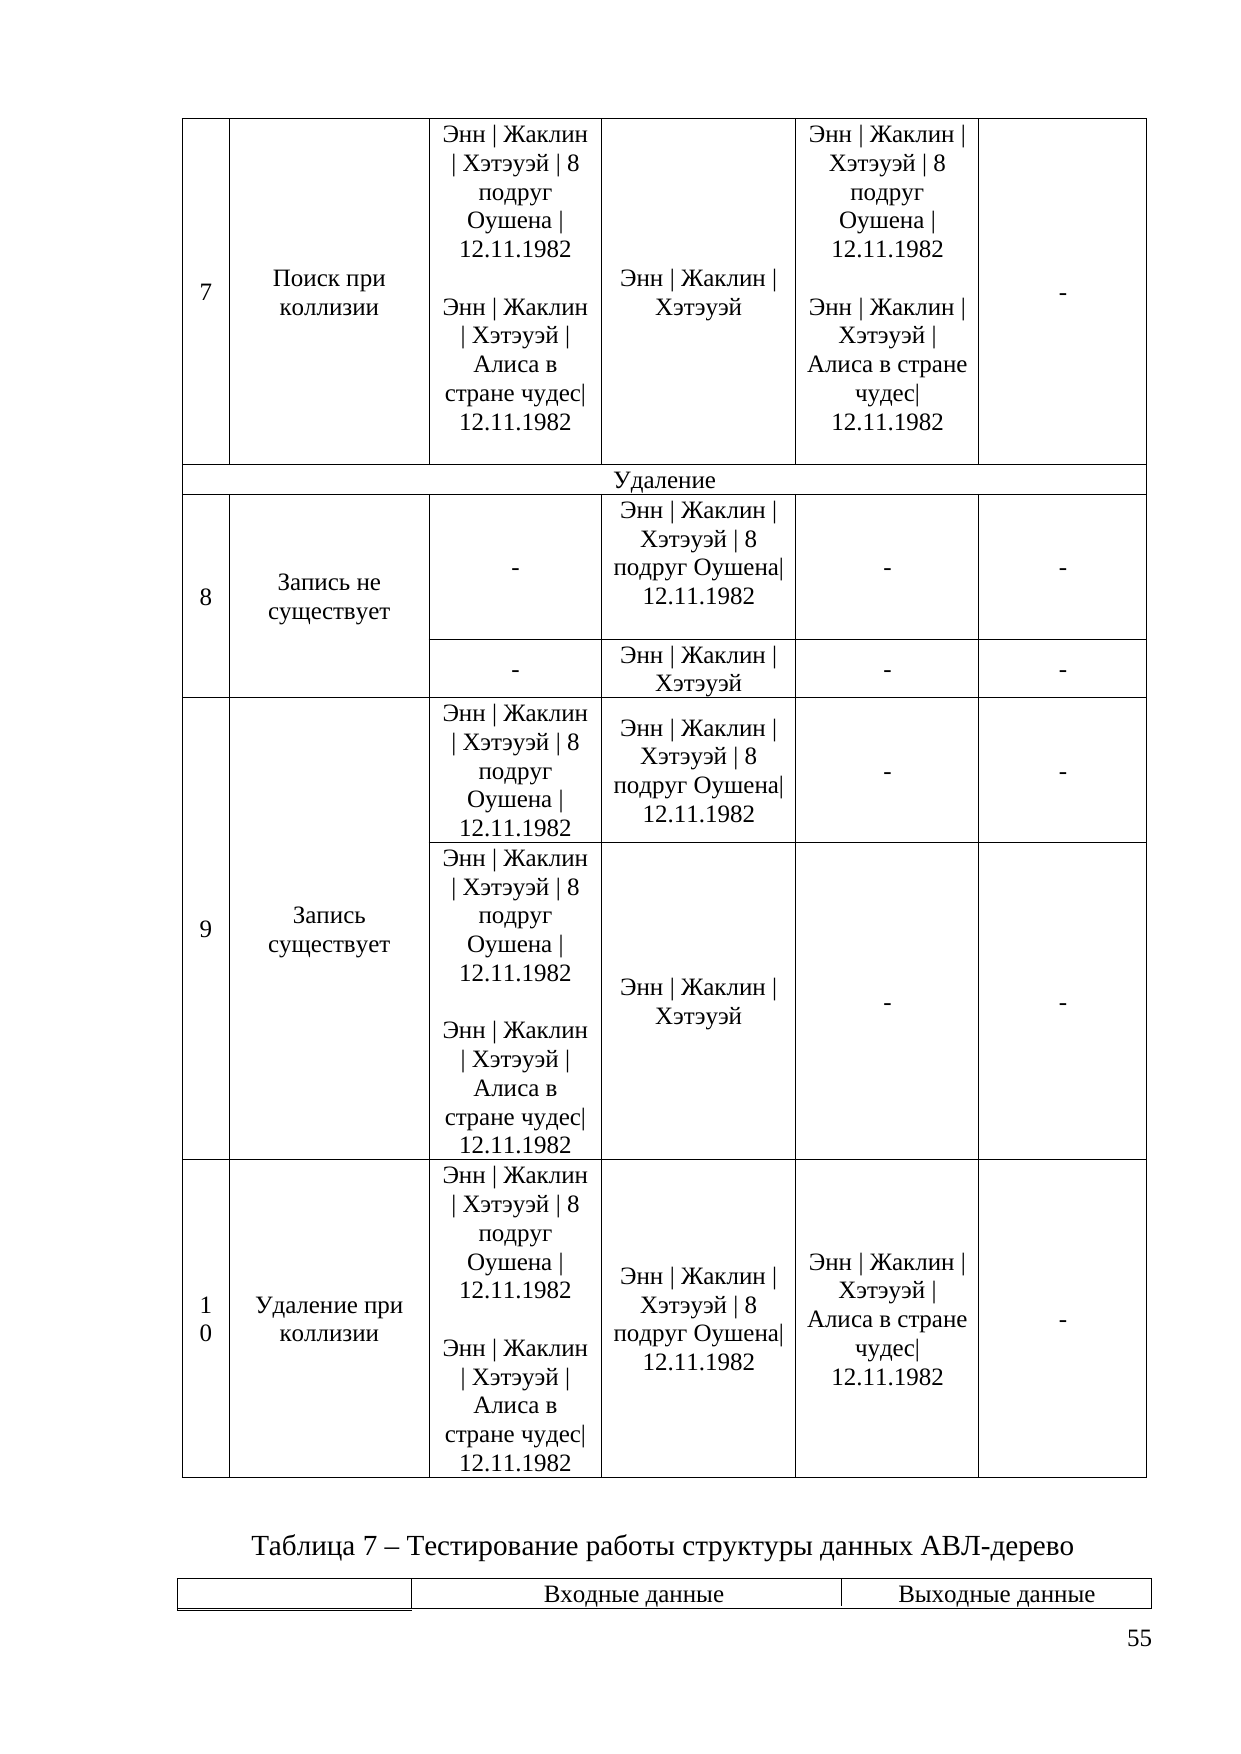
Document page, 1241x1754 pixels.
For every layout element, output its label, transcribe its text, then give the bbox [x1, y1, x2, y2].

table_cell Энн | Жаклин | Хэтэуэй | 8 подруг Оушена | 12.11.1982 Энн | Жаклин | Хэтэуэй | Алиса в стране чудес| 12.11.1982 [796, 119, 978, 464]
table_cell Энн | Жаклин | Хэтэуэй [602, 843, 795, 1159]
table_cell Энн | Жаклин | Хэтэуэй | 8 подруг Оушена| 12.11.1982 [602, 495, 795, 639]
table_cell - [979, 495, 1146, 639]
text Таблица 7 – Тестирование работы структуры данных АВЛ-дерево [177, 1528, 1152, 1562]
table_cell Энн | Жаклин | Хэтэуэй | 8 подруг Оушена| 12.11.1982 [602, 698, 795, 842]
table_cell - [796, 843, 978, 1159]
table_cell - [979, 119, 1146, 464]
table_cell 8 [183, 495, 229, 697]
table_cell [602, 119, 795, 464]
table_cell - [796, 640, 978, 697]
table_cell Энн | Жаклин | Хэтэуэй | 8 подруг Оушена| 12.11.1982 [602, 1160, 795, 1477]
table_cell 10 [183, 1160, 229, 1477]
table_cell - [979, 640, 1146, 697]
table_cell - [796, 495, 978, 639]
table_cell Энн | Жаклин | Хэтэуэй [602, 640, 795, 697]
table_cell Запись не существует [230, 495, 429, 697]
table_cell Энн | Жаклин | Хэтэуэй | 8 подруг Оушена | 12.11.1982 Энн | Жаклин | Хэтэуэй | Алиса в стране чудес| 12.11.1982 [430, 119, 601, 464]
table_cell 9 [183, 698, 229, 1159]
table_cell - [979, 1160, 1146, 1477]
table_cell Поиск при коллизии [230, 119, 429, 464]
table_cell - [430, 640, 601, 697]
table_cell Удаление при коллизии [230, 1160, 429, 1477]
table_cell - [430, 495, 601, 639]
table_cell Энн | Жаклин | Хэтэуэй | Алиса в стране чудес| 12.11.1982 [796, 1160, 978, 1477]
table_cell Удаление [183, 465, 1146, 494]
table_cell Энн | Жаклин | Хэтэуэй | 8 подруг Оушена | 12.11.1982 [430, 698, 601, 842]
table_cell 7 [183, 119, 229, 464]
table_cell - [979, 843, 1146, 1159]
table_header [178, 1579, 411, 1608]
table_cell Энн | Жаклин | Хэтэуэй | 8 подруг Оушена | 12.11.1982 Энн | Жаклин | Хэтэуэй | Алиса в стране чудес| 12.11.1982 [430, 1160, 601, 1477]
table_cell - [979, 698, 1146, 842]
table_cell Энн | Жаклин | Хэтэуэй | 8 подруг Оушена | 12.11.1982 Энн | Жаклин | Хэтэуэй | Алиса в стране чудес| 12.11.1982 [430, 843, 601, 1159]
table_header Выходные данные [842, 1579, 1151, 1608]
table_header Входные данные [412, 1579, 842, 1608]
table_cell - [796, 698, 978, 842]
table_cell Запись существует [230, 698, 429, 1159]
